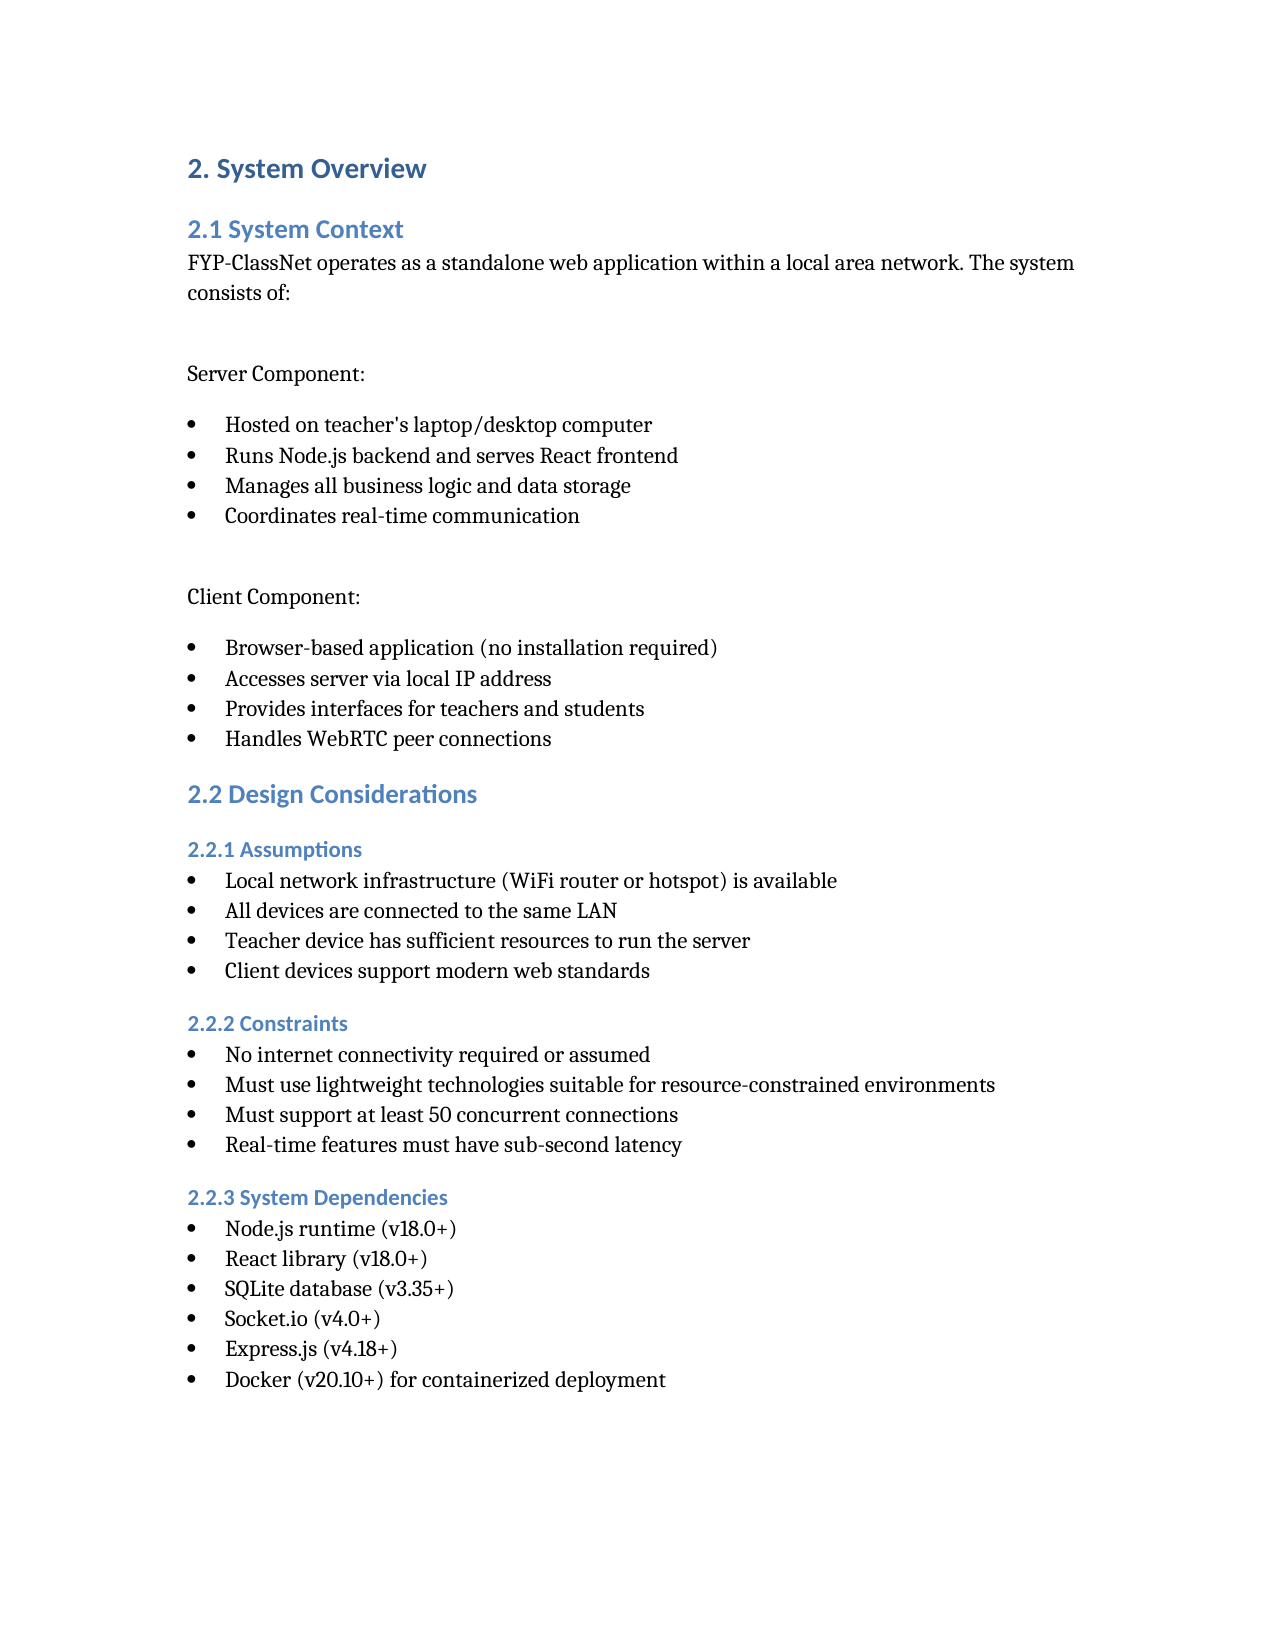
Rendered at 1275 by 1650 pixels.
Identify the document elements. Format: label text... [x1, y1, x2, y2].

subtitle 2.2.2 Constraints [187, 1009, 1087, 1037]
subtitle 2.1 System Context [187, 212, 1087, 245]
list Local network infrastructure (WiFi router or hotspot) is available [187, 868, 1087, 894]
subtitle 2. System Overview [187, 150, 1087, 186]
text Client Component: [187, 554, 1087, 610]
subtitle 2.2.1 Assumptions [187, 836, 1087, 863]
list Provides interfaces for teachers and students [187, 696, 1087, 722]
list Coordinates real-time communication [187, 503, 1087, 529]
list Real-time features must have sub-second latency [187, 1132, 1087, 1158]
list Node.js runtime (v18.0+) [187, 1215, 1087, 1242]
text Server Component: [187, 331, 1087, 387]
text FYP-ClassNet operates as a standalone web application within a local area network. The system consists of: [187, 250, 1087, 306]
list Manages all business logic and data storage [187, 473, 1087, 499]
subtitle 2.2 Design Considerations [187, 777, 1087, 810]
list No internet connectivity required or assumed [187, 1042, 1087, 1068]
list Must use lightweight technologies suitable for resource-constrained environments [187, 1072, 1087, 1098]
list Browser-based application (no installation required) [187, 635, 1087, 661]
list Runs Node.js backend and serves React frontend [187, 442, 1087, 469]
list SQLite database (v3.35+) [187, 1276, 1087, 1302]
list Socket.io (v4.0+) [187, 1306, 1087, 1332]
list Client devices support modern web standards [187, 958, 1087, 985]
list Handles WebRTC peer connections [187, 726, 1087, 752]
list Hosted on teacher's laptop/desktop computer [187, 412, 1087, 438]
subtitle 2.2.3 System Dependencies [187, 1183, 1087, 1211]
list Must support at least 50 concurrent connections [187, 1102, 1087, 1128]
list Accesses server via local IP address [187, 665, 1087, 692]
list React library (v18.0+) [187, 1246, 1087, 1272]
list All devices are connected to the same LAN [187, 898, 1087, 924]
list Express.js (v4.18+) [187, 1336, 1087, 1363]
list Teacher device has sufficient resources to run the server [187, 928, 1087, 954]
list Docker (v20.10+) for containerized deployment [187, 1366, 1087, 1393]
